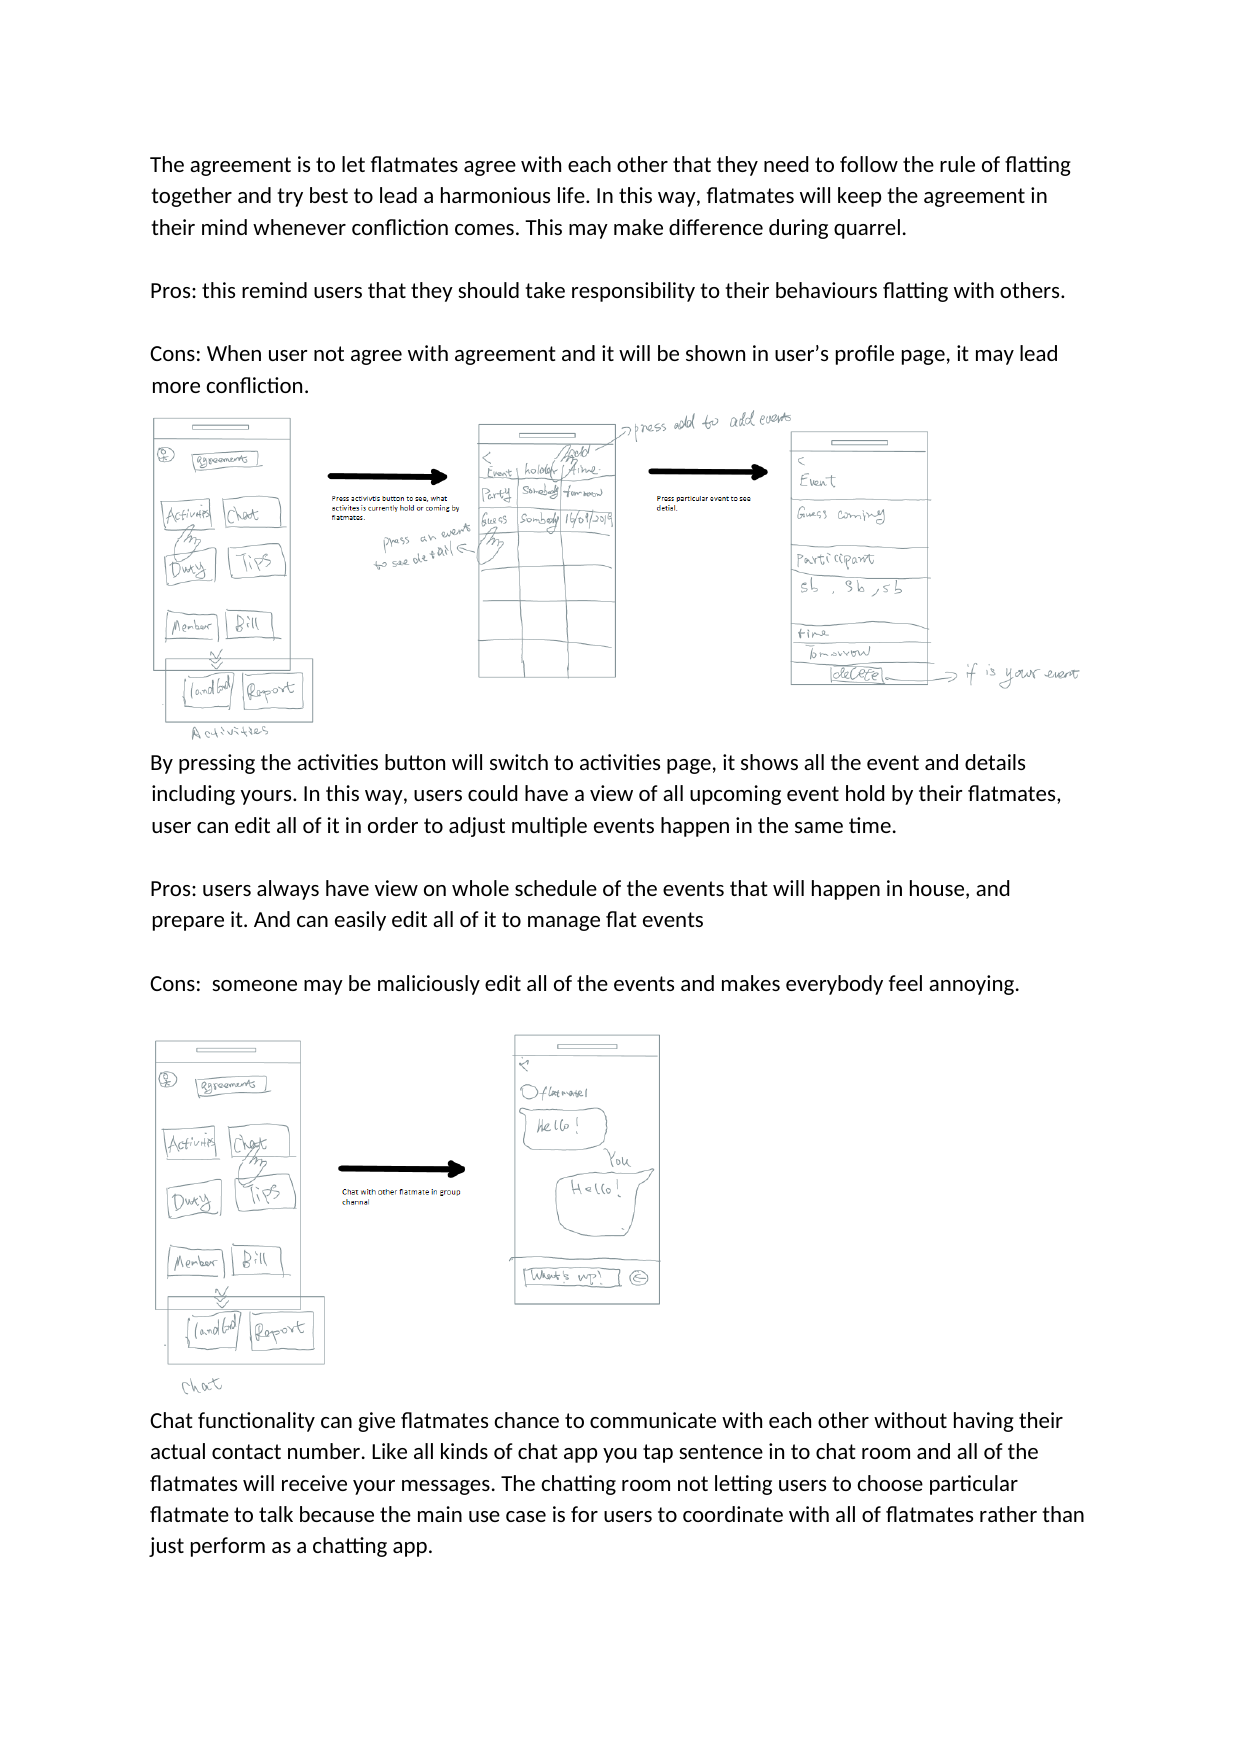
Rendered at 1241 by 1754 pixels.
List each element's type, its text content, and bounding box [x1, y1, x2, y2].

text Cons: someone may be maliciously edit all of the events and makes everybody feel annoying. [150, 969, 1090, 997]
text Cons: When user not agree with agreement and it will be shown in user’s profile page, it may lead more confliction. [150, 339, 1090, 399]
text By pressing the activities button will switch to activities page, it shows all the event and details including yours. In this way, users could have a view of all upcoming event hold by their flatmates, user can edit all of it in order to adjust multiple events happen in the same time. [150, 748, 1090, 839]
text Chat functionality can give flatmates chance to communicate with each other without having their actual contact number. Like all kinds of chat app you tap sentence in to chat room and all of the flatmates will receive your messages. The chatting room not letting users to choose particular flatmate to talk because the main use case is for users to coordinate with all of flatmates rather than just perform as a chatting app. [150, 1406, 1090, 1559]
text Pros: this remind users that they should take responsibility to their behaviours flatting with others. [150, 276, 1090, 304]
picture [150, 1032, 669, 1403]
picture [150, 402, 1091, 745]
text Pros: users always have view on whole schedule of the events that will happen in house, and prepare it. And can easily edit all of it to manage flat events [150, 874, 1090, 933]
text The agreement is to let flatmates agree with each other that they need to follow the rule of flatting together and try best to lead a harmonious life. In this way, flatmates will keep the agreement in their mind whenever confliction comes. This may make difference during quarrel. [150, 150, 1090, 241]
